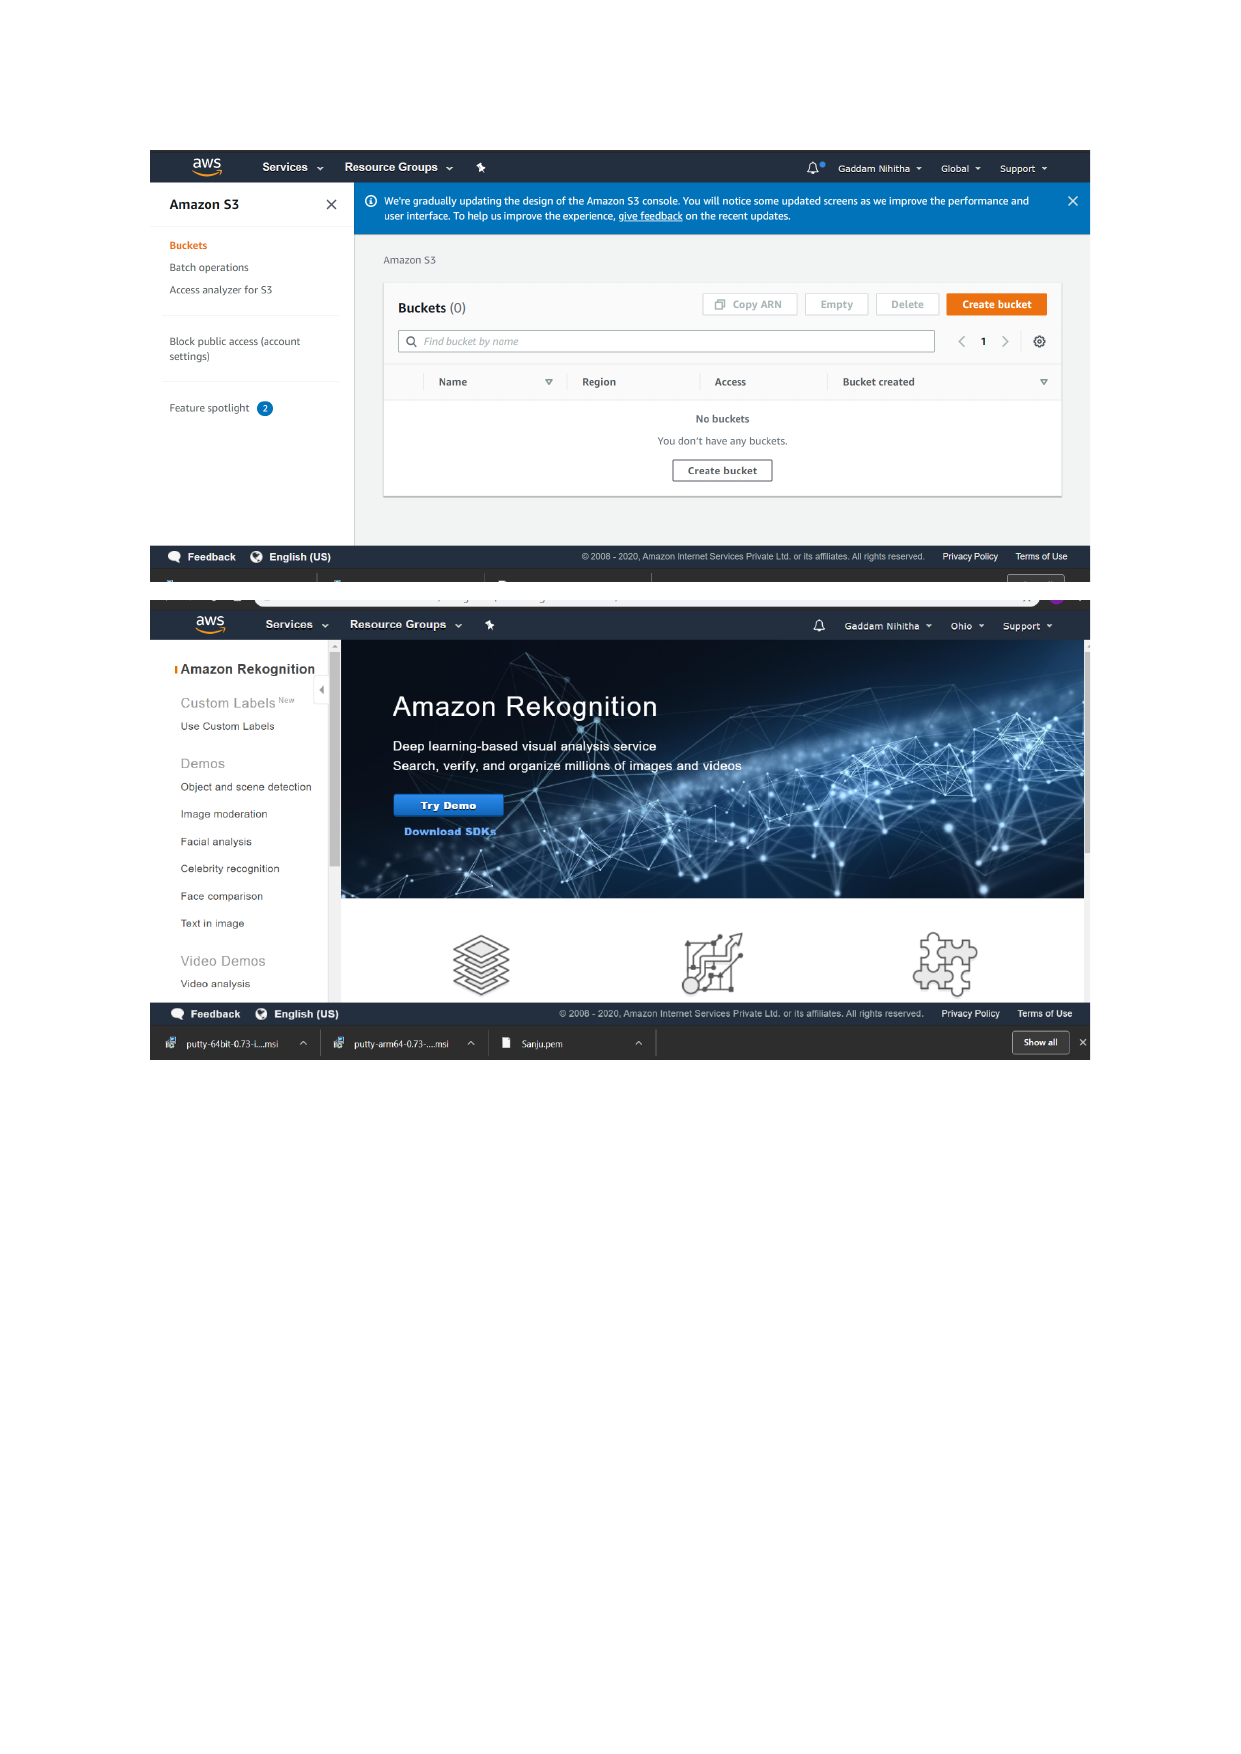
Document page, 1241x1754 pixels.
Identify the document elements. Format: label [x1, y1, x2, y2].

picture [150, 150, 1091, 582]
picture [150, 600, 1091, 1060]
